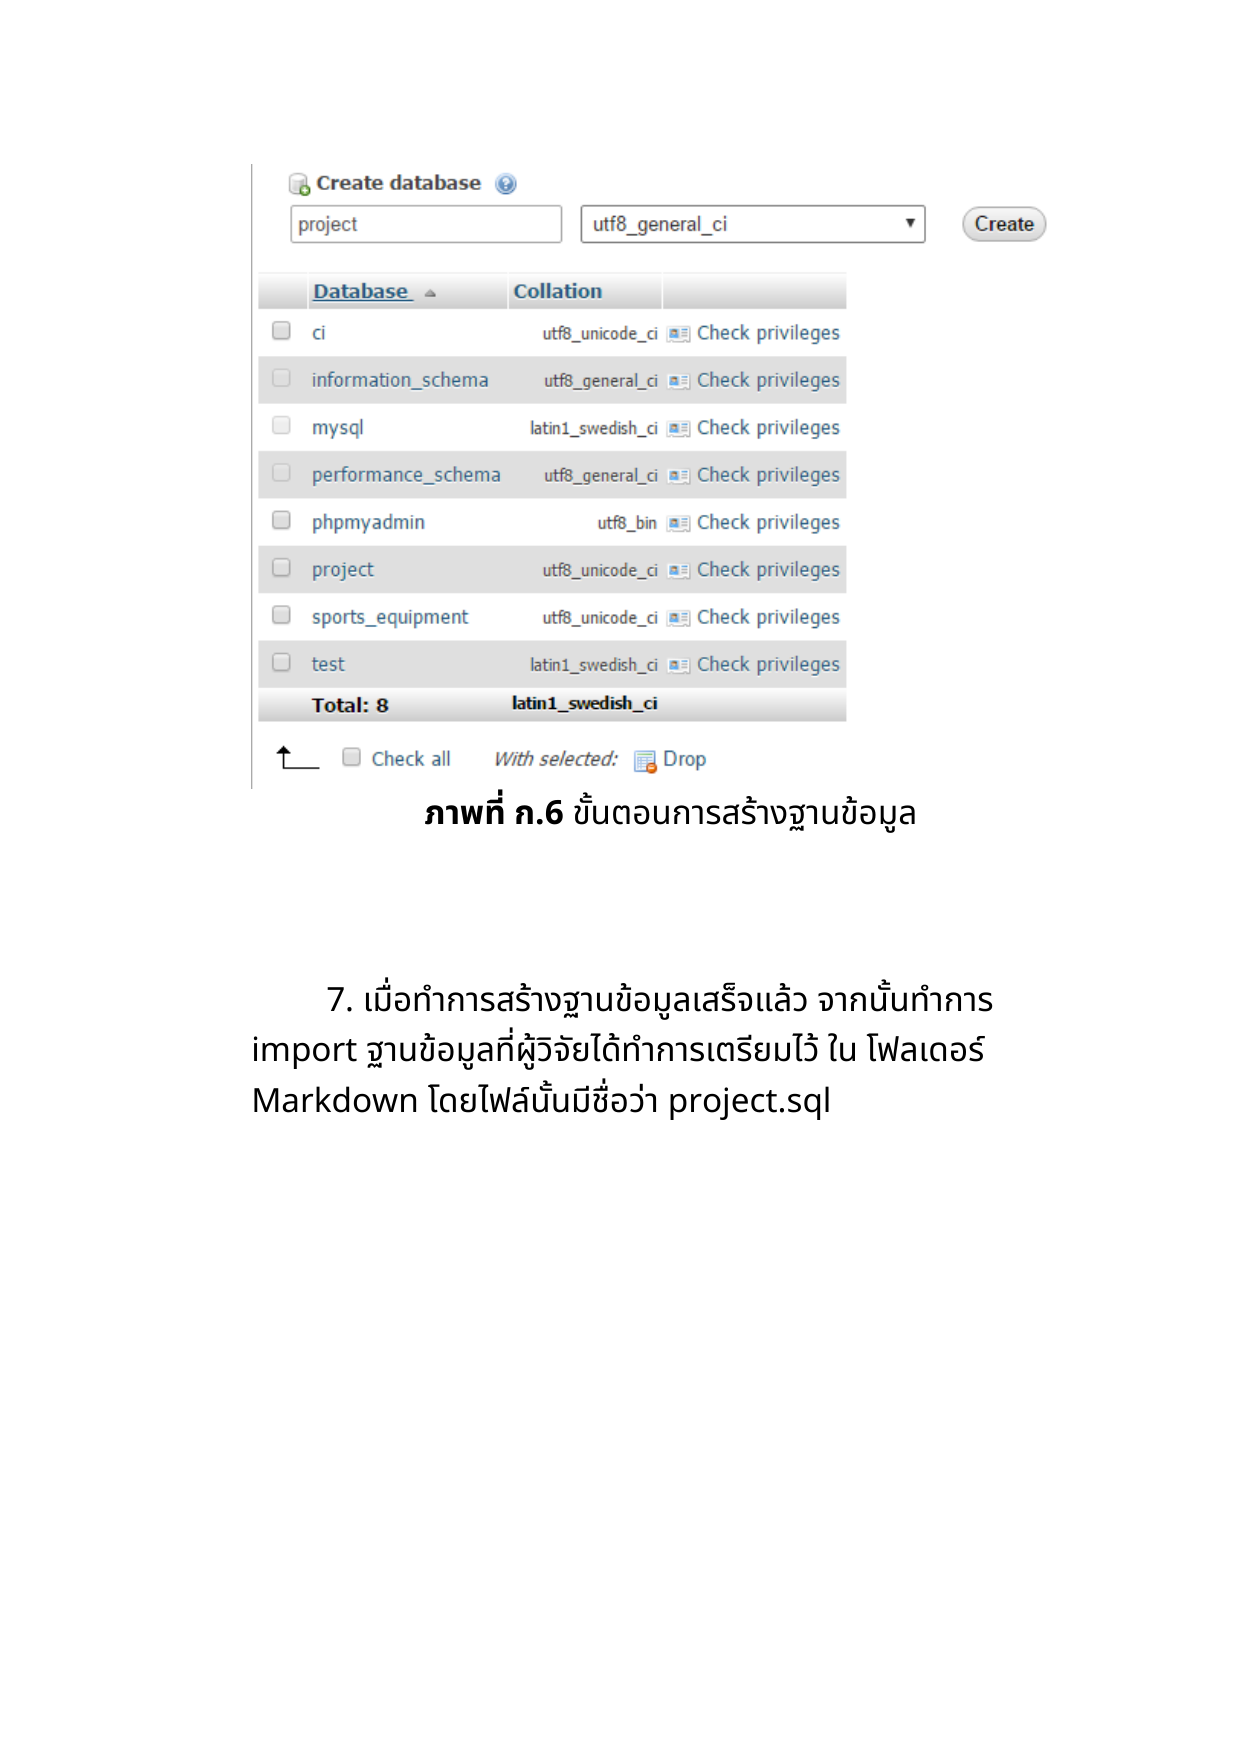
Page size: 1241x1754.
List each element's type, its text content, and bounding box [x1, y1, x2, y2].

text ภาพที่ ก.6 ขั้นตอนการสร้างฐานข้อมูล [251, 789, 1090, 839]
picture [251, 164, 1091, 789]
text 7. เมื่อทำการสร้างฐานข้อมูลเสร็จแล้ว จากนั้นทำการ import ฐานข้อมูลที่ผู้วิจัยได้ทำการเตรียมไว้ ใน โฟลเดอร์ Markdown โดยไฟล์นั้นมีชื่อว่า project.sql [251, 976, 1090, 1127]
